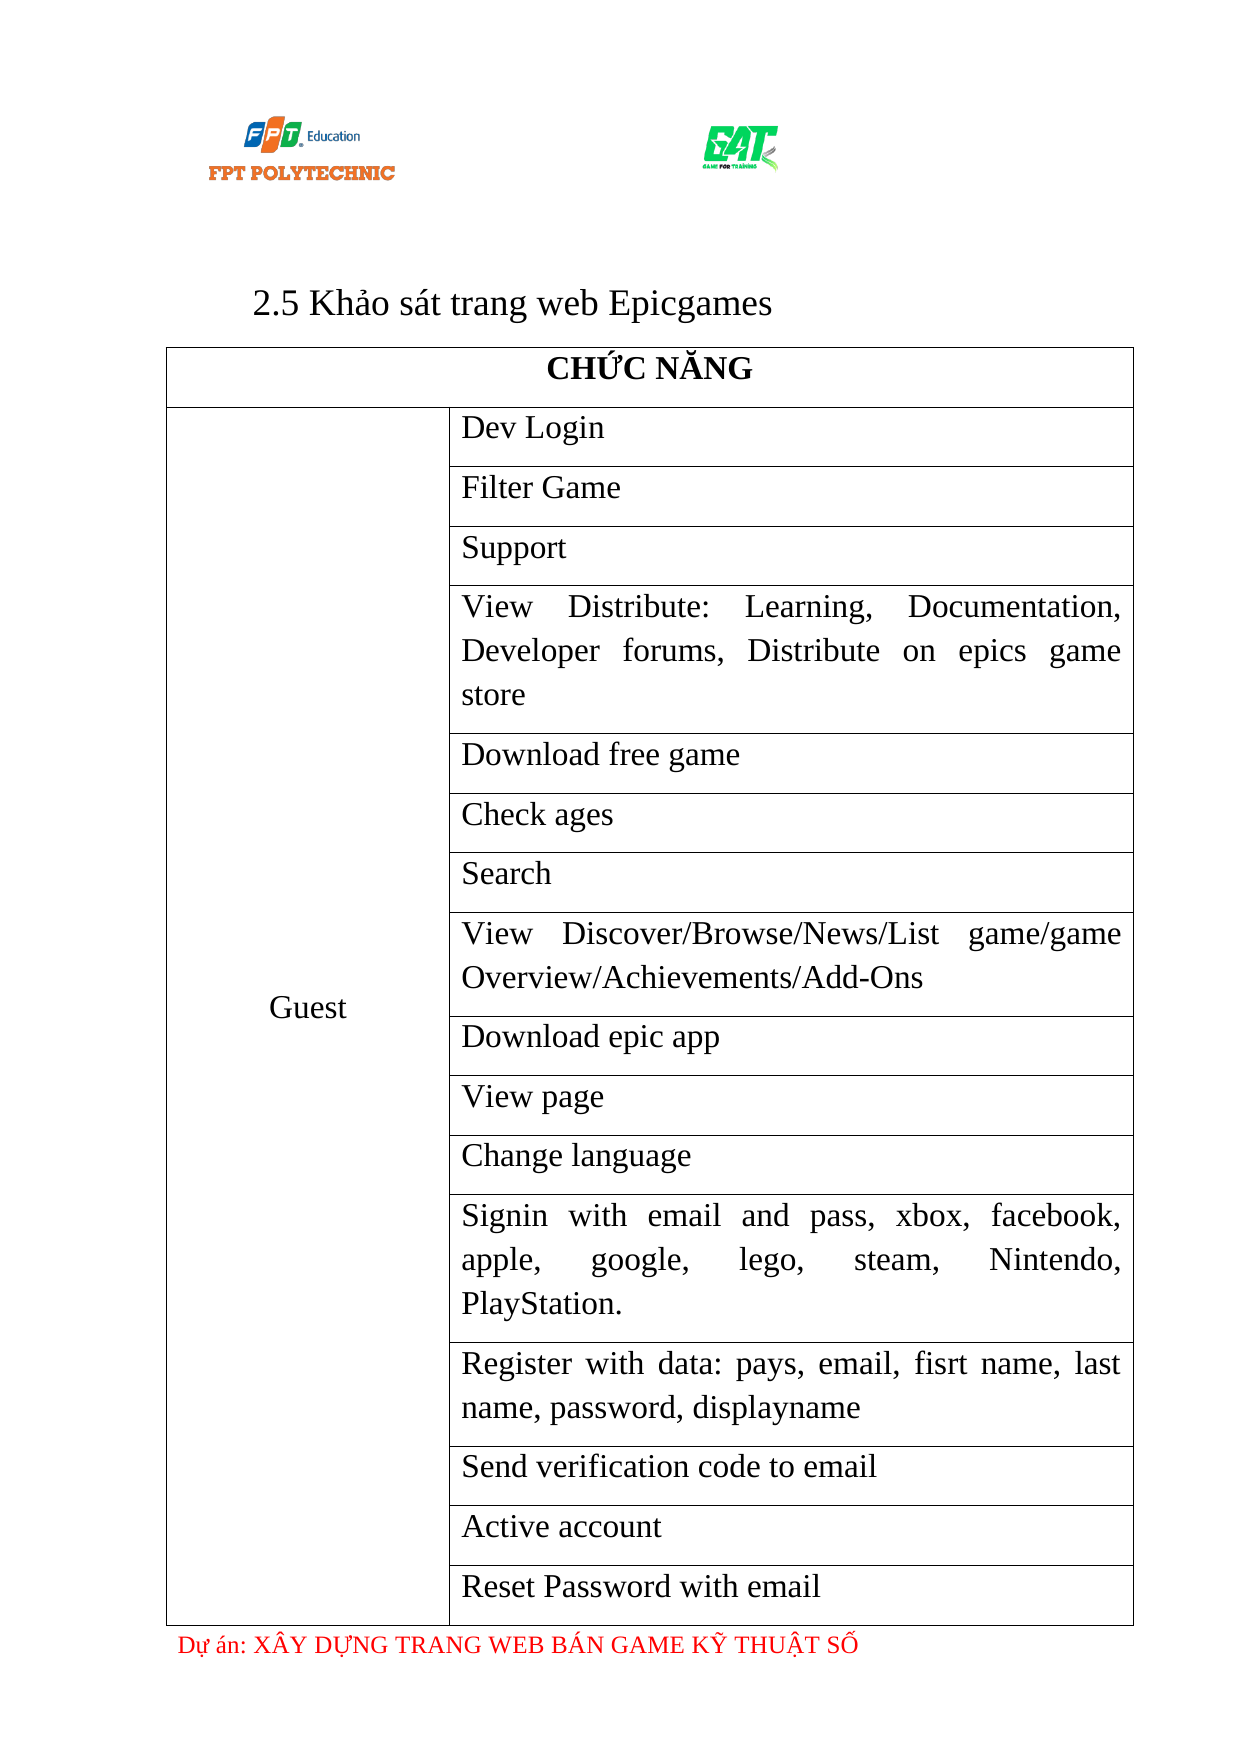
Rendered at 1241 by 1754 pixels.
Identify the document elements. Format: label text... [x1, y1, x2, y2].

list 2.5 Khảo sát trang web Epicgames [177, 281, 1122, 324]
table_cell Active account [450, 1506, 1133, 1565]
table_header CHỨC NĂNG [167, 348, 1133, 407]
picture [700, 104, 782, 186]
table_cell Dev Login [450, 408, 1133, 466]
table_cell Download free game [450, 734, 1133, 793]
table_cell Register with data: pays, email, fisrt name, last name, password, displayname [450, 1343, 1133, 1446]
table_cell Send verification code to email [450, 1447, 1133, 1505]
table_cell Support [450, 527, 1133, 585]
table_cell Reset Password with email [450, 1566, 1133, 1625]
table_cell Check ages [450, 794, 1133, 852]
table_cell View Discover/Browse/News/List game/game Overview/Achievements/Add-Ons [450, 913, 1133, 1016]
table_cell Search [450, 853, 1133, 912]
table_cell Download epic app [450, 1017, 1133, 1075]
table_cell Signin with email and pass, xbox, facebook, apple, google, lego, steam, Nintendo, PlayStation. [450, 1195, 1133, 1342]
table_cell View Distribute: Learning, Documentation, Developer forums, Distribute on epics game store [450, 586, 1133, 733]
table_cell Change language [450, 1136, 1133, 1194]
table_cell Filter Game [450, 467, 1133, 526]
picture [202, 110, 401, 186]
table_cell View page [450, 1076, 1133, 1135]
table_cell Guest [167, 408, 449, 1625]
